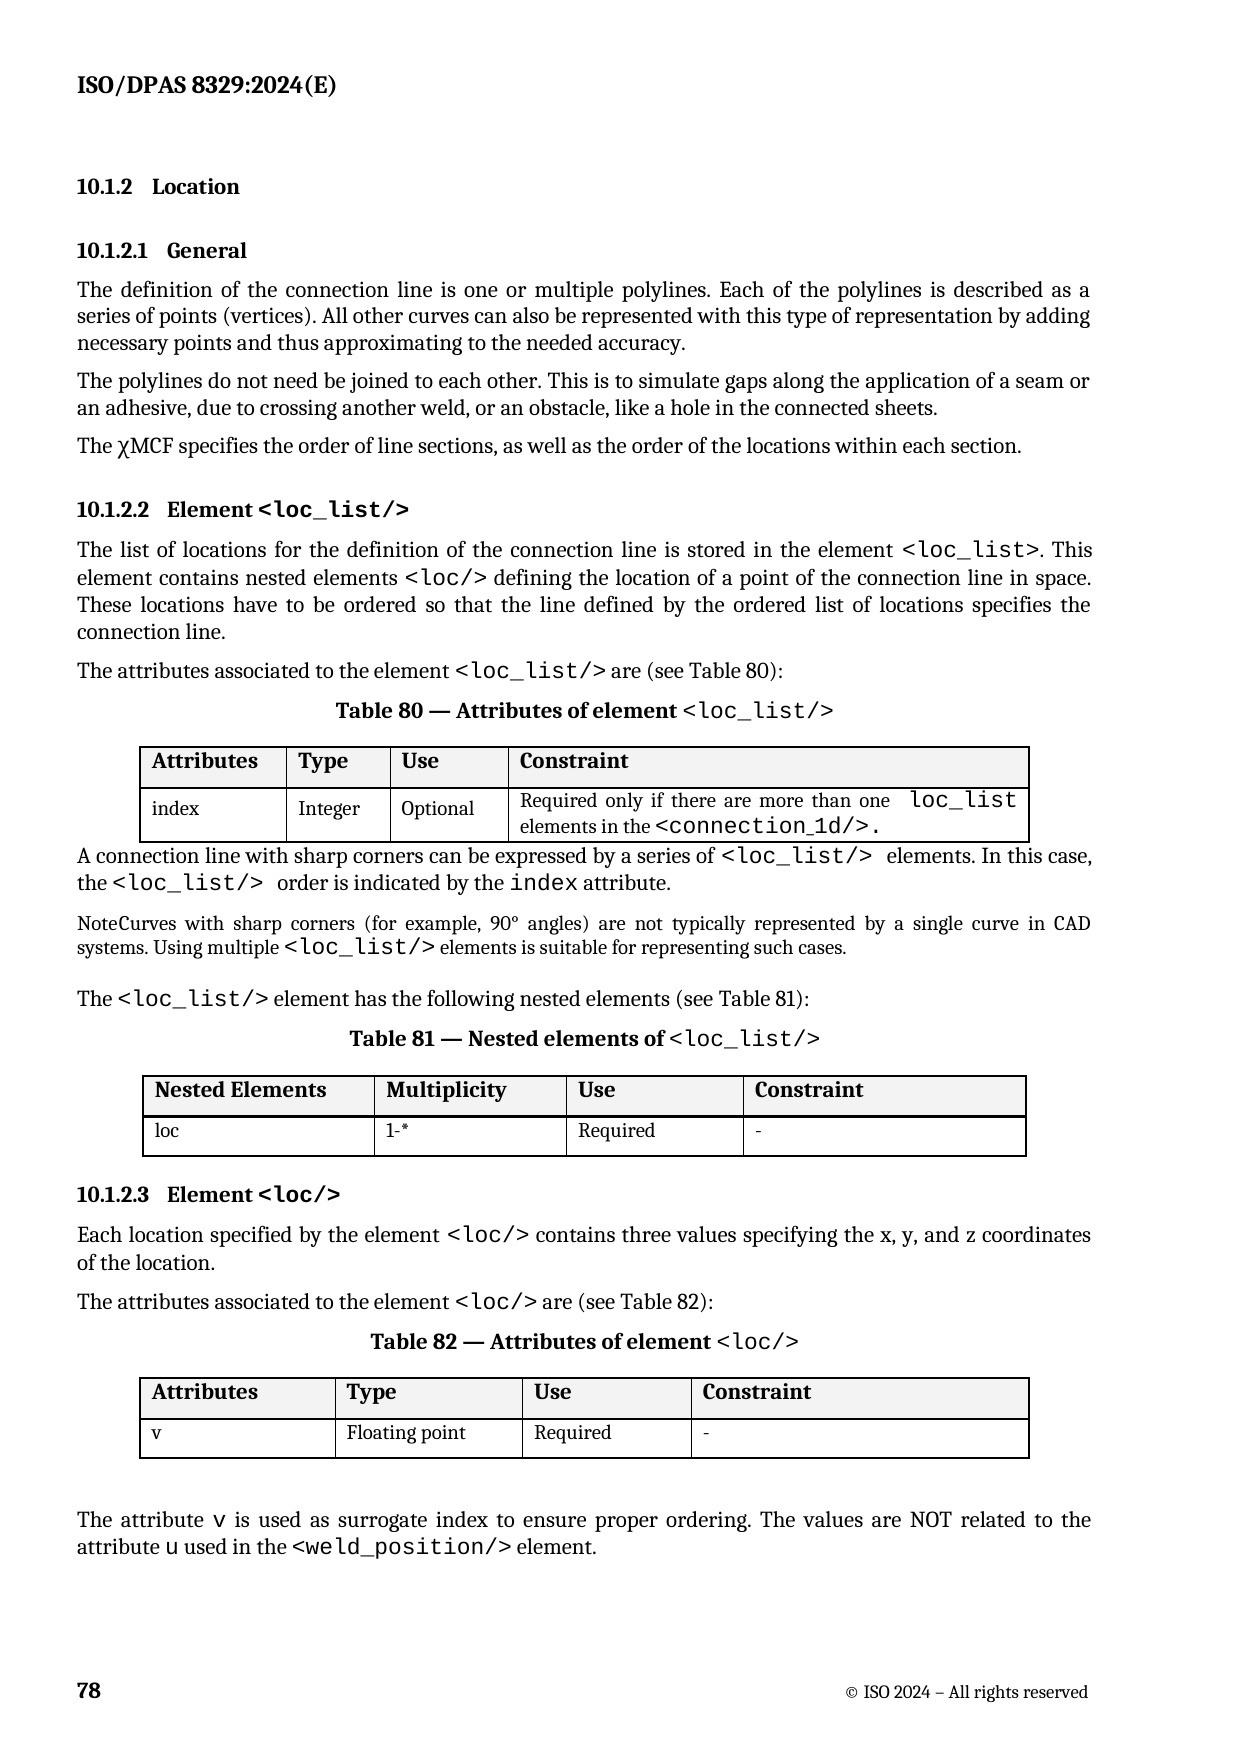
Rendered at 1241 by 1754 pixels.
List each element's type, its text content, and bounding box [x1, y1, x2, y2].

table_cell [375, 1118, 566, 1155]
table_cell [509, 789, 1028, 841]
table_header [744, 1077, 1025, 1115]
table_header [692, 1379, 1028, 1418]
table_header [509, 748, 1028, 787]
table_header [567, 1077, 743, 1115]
text Table 80 — Attributes of element <loc_list/> [77, 697, 1092, 725]
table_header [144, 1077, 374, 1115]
text Table 81 — Nested elements of <loc_list/> [77, 1026, 1092, 1054]
text The attributes associated to the element <loc/> are (see Table 82): [77, 1288, 1092, 1316]
text The attributes associated to the element <loc_list/> are (see Table 80): [77, 657, 1092, 685]
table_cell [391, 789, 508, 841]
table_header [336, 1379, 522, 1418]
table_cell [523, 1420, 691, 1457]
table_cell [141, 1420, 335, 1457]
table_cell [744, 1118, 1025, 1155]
text The attribute v is used as surrogate index to ensure proper ordering. The values are NOT related to the attribute u used in the <weld_position/> element. [77, 1507, 1092, 1562]
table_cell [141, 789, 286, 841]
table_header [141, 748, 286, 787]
subtitle General [77, 238, 1092, 264]
text The <loc_list/> element has the following nested elements (see Table 81): [77, 986, 1092, 1014]
text Note Curves with sharp corners (for example, 90° angles) are not typically represented by a single curve in CAD systems. Using multiple <loc_list/> elements is suitable for representing such cases. [77, 910, 1092, 961]
text The polylines do not need be joined to each other. This is to simulate gaps along the application of a seam or an adhesive, due to crossing another weld, or an obstacle, like a hole in the connected sheets. [77, 368, 1092, 421]
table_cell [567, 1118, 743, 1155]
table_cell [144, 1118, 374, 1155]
subtitle Element <loc_list/> [77, 497, 1092, 525]
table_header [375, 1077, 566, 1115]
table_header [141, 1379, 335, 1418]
text The definition of the connection line is one or multiple polylines. Each of the polylines is described as a series of points (vertices). All other curves can also be represented with this type of representation by adding necessary points and thus approximating to the needed accuracy. [77, 277, 1092, 356]
subtitle Element <loc/> [77, 1182, 1092, 1209]
text Table 82 — Attributes of element <loc/> [77, 1328, 1092, 1356]
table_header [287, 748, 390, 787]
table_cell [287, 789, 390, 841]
text The list of locations for the definition of the connection line is stored in the element <loc_list>. This element contains nested elements <loc/> defining the location of a point of the connection line in space. These locations have to be ordered so that the line defined by the ordered list of locations specifies the connection line. [77, 537, 1092, 645]
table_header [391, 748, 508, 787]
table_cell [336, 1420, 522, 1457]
text A connection line with sharp corners can be expressed by a series of <loc_list/> elements. In this case, the <loc_list/> order is indicated by the index attribute. [77, 843, 1092, 898]
text Each location specified by the element <loc/> contains three values specifying the x, y, and z coordinates of the location. [77, 1222, 1092, 1276]
text The χMCF specifies the order of line sections, as well as the order of the locations within each section. [77, 433, 1092, 460]
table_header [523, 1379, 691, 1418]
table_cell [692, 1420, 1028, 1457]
subtitle Location [77, 174, 1092, 200]
